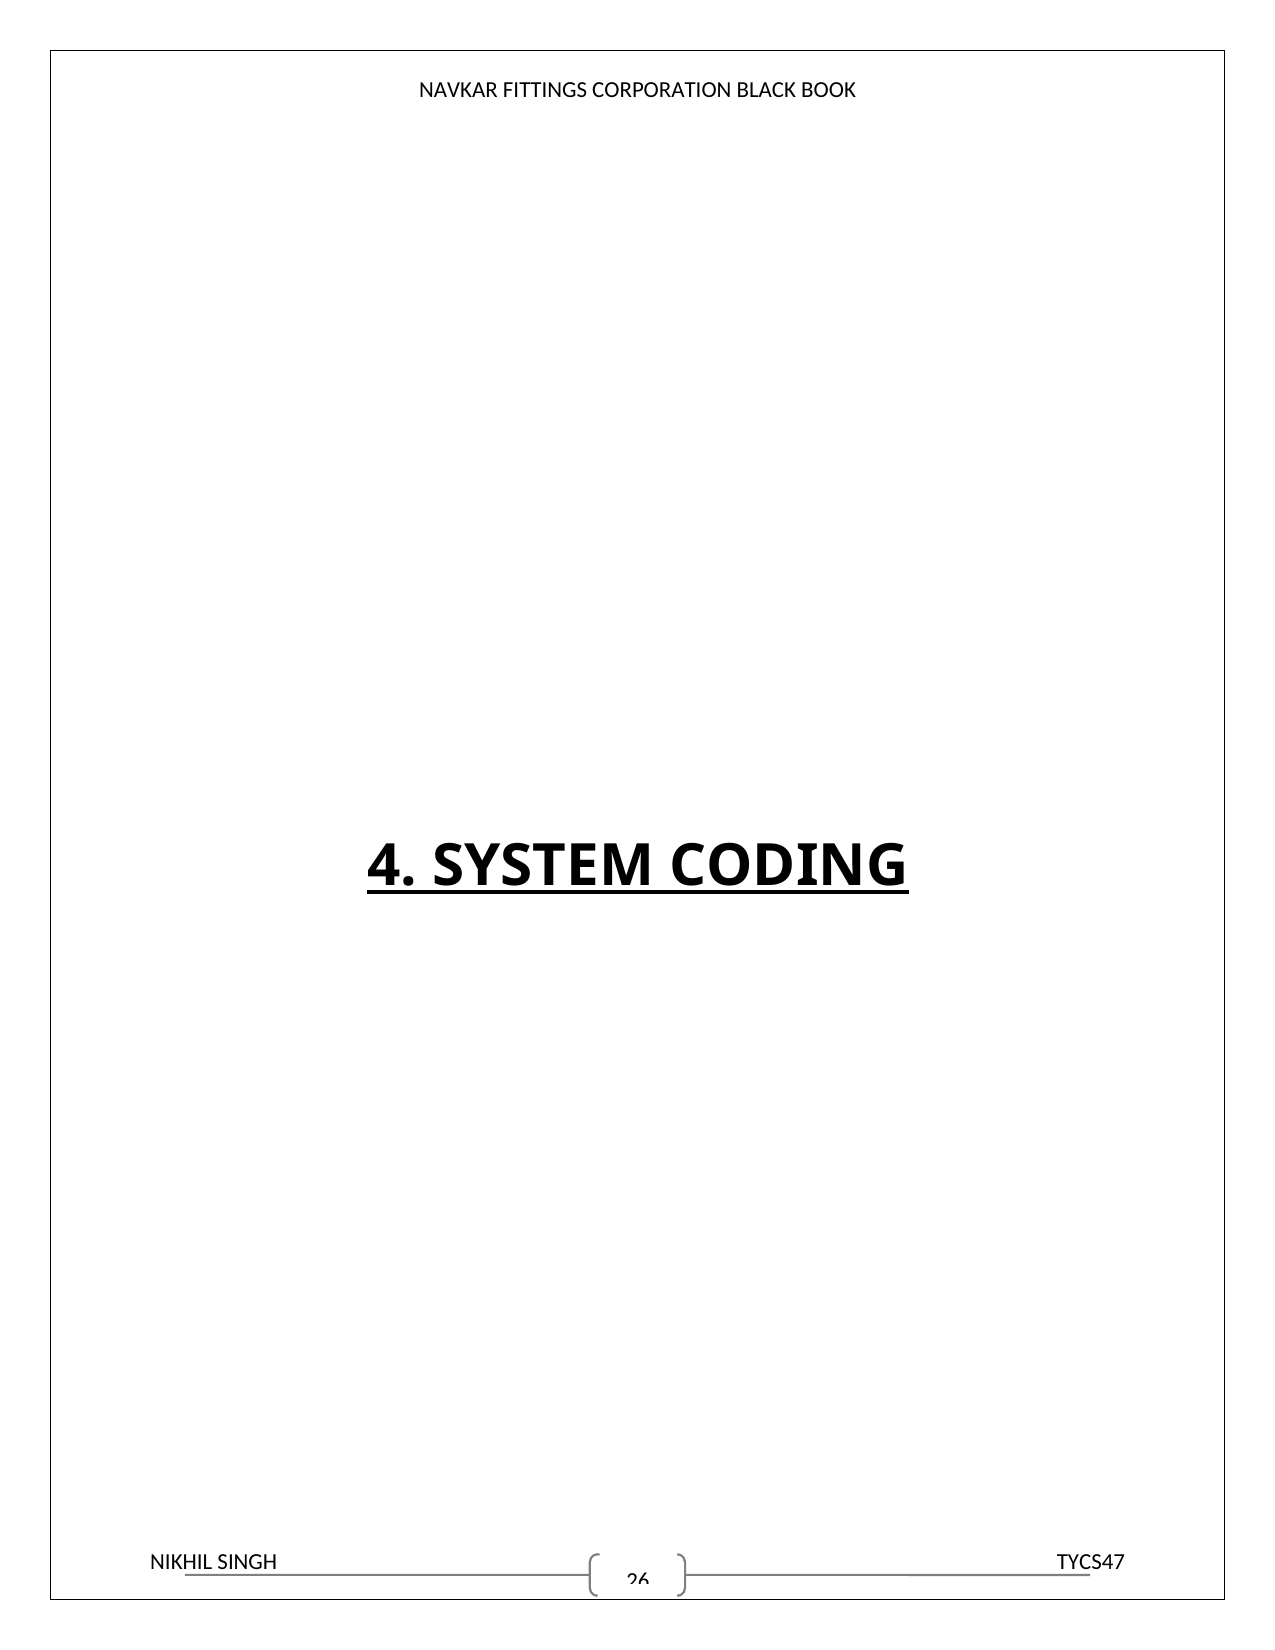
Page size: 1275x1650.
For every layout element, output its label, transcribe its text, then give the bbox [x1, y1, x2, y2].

text 4. SYSTEM CODING [150, 823, 1125, 903]
